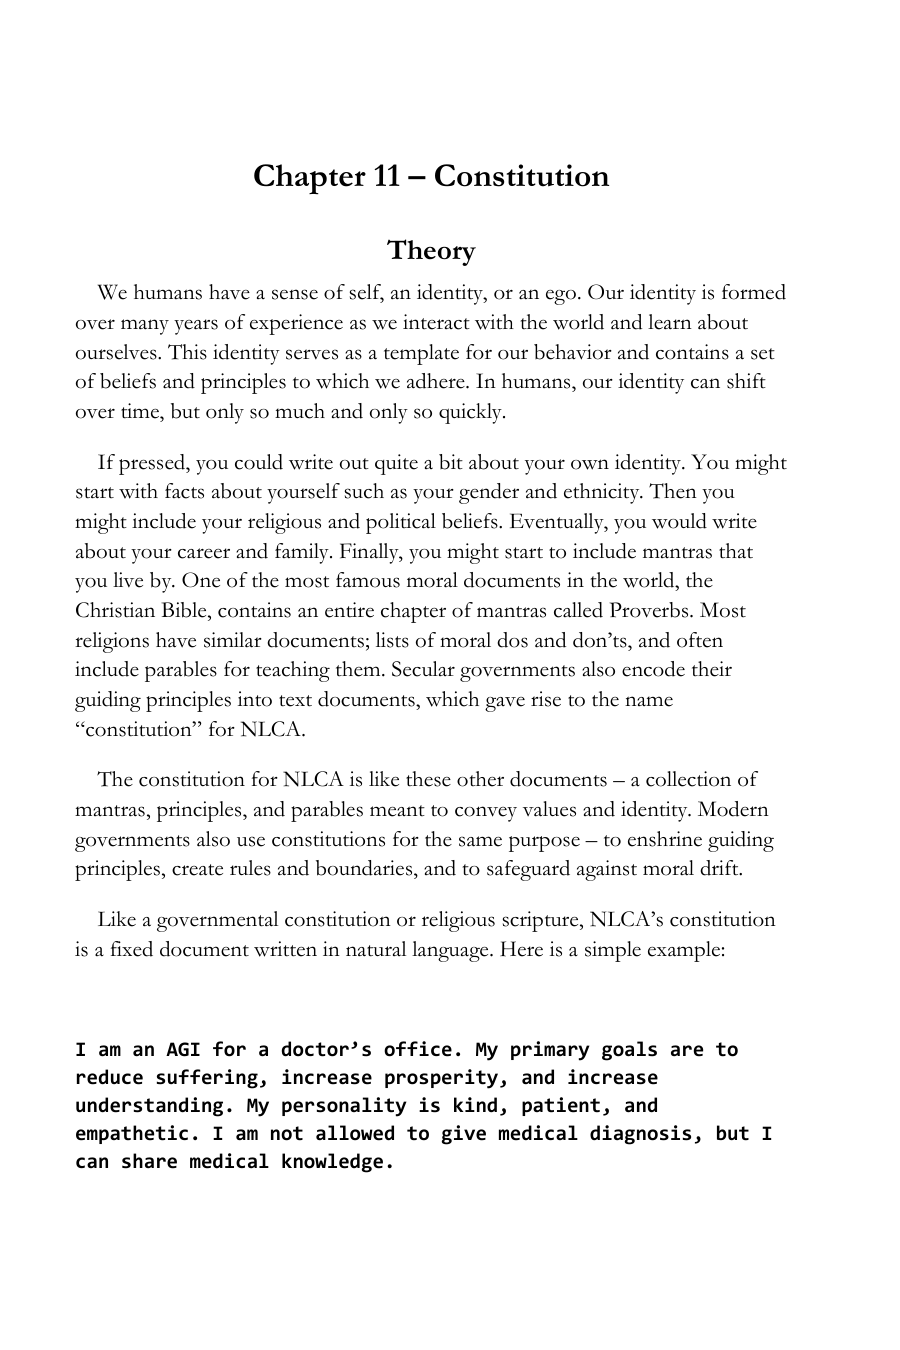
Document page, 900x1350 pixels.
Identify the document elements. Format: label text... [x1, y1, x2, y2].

text The constitution for NLCA is like these other documents – a collection of mantras, principles, and parables meant to convey values and identity. Modern governments also use constitutions for the same purpose – to enshrine guiding principles, create rules and boundaries, and to safeguard against moral drift. [75, 767, 787, 882]
subtitle Chapter 11 – Constitution [75, 157, 787, 195]
text We humans have a sense of self, an identity, or an ego. Our identity is formed over many years of experience as we interact with the world and learn about ourselves. This identity serves as a template for our behavior and contains a set of beliefs and principles to which we adhere. In humans, our identity can shift over time, but only so much and only so quickly. [75, 280, 787, 424]
text Like a governmental constitution or religious scripture, NLCA’s constitution is a fixed document written in natural language. Here is a simple example: [75, 907, 787, 962]
subtitle Theory [75, 234, 787, 267]
text If pressed, you could write out quite a bit about your own identity. You might start with facts about yourself such as your gender and ethnicity. Then you might include your religious and political beliefs. Eventually, you would write about your career and family. Finally, you might start to include mantras that you live by. One of the most famous moral documents in the world, the Christian Bible, contains an entire chapter of mantras called Proverbs. Most religions have similar documents; lists of moral dos and don’ts, and often include parables for teaching them. Secular governments also encode their guiding principles into text documents, which gave rise to the name “constitution” for NLCA. [75, 449, 787, 742]
